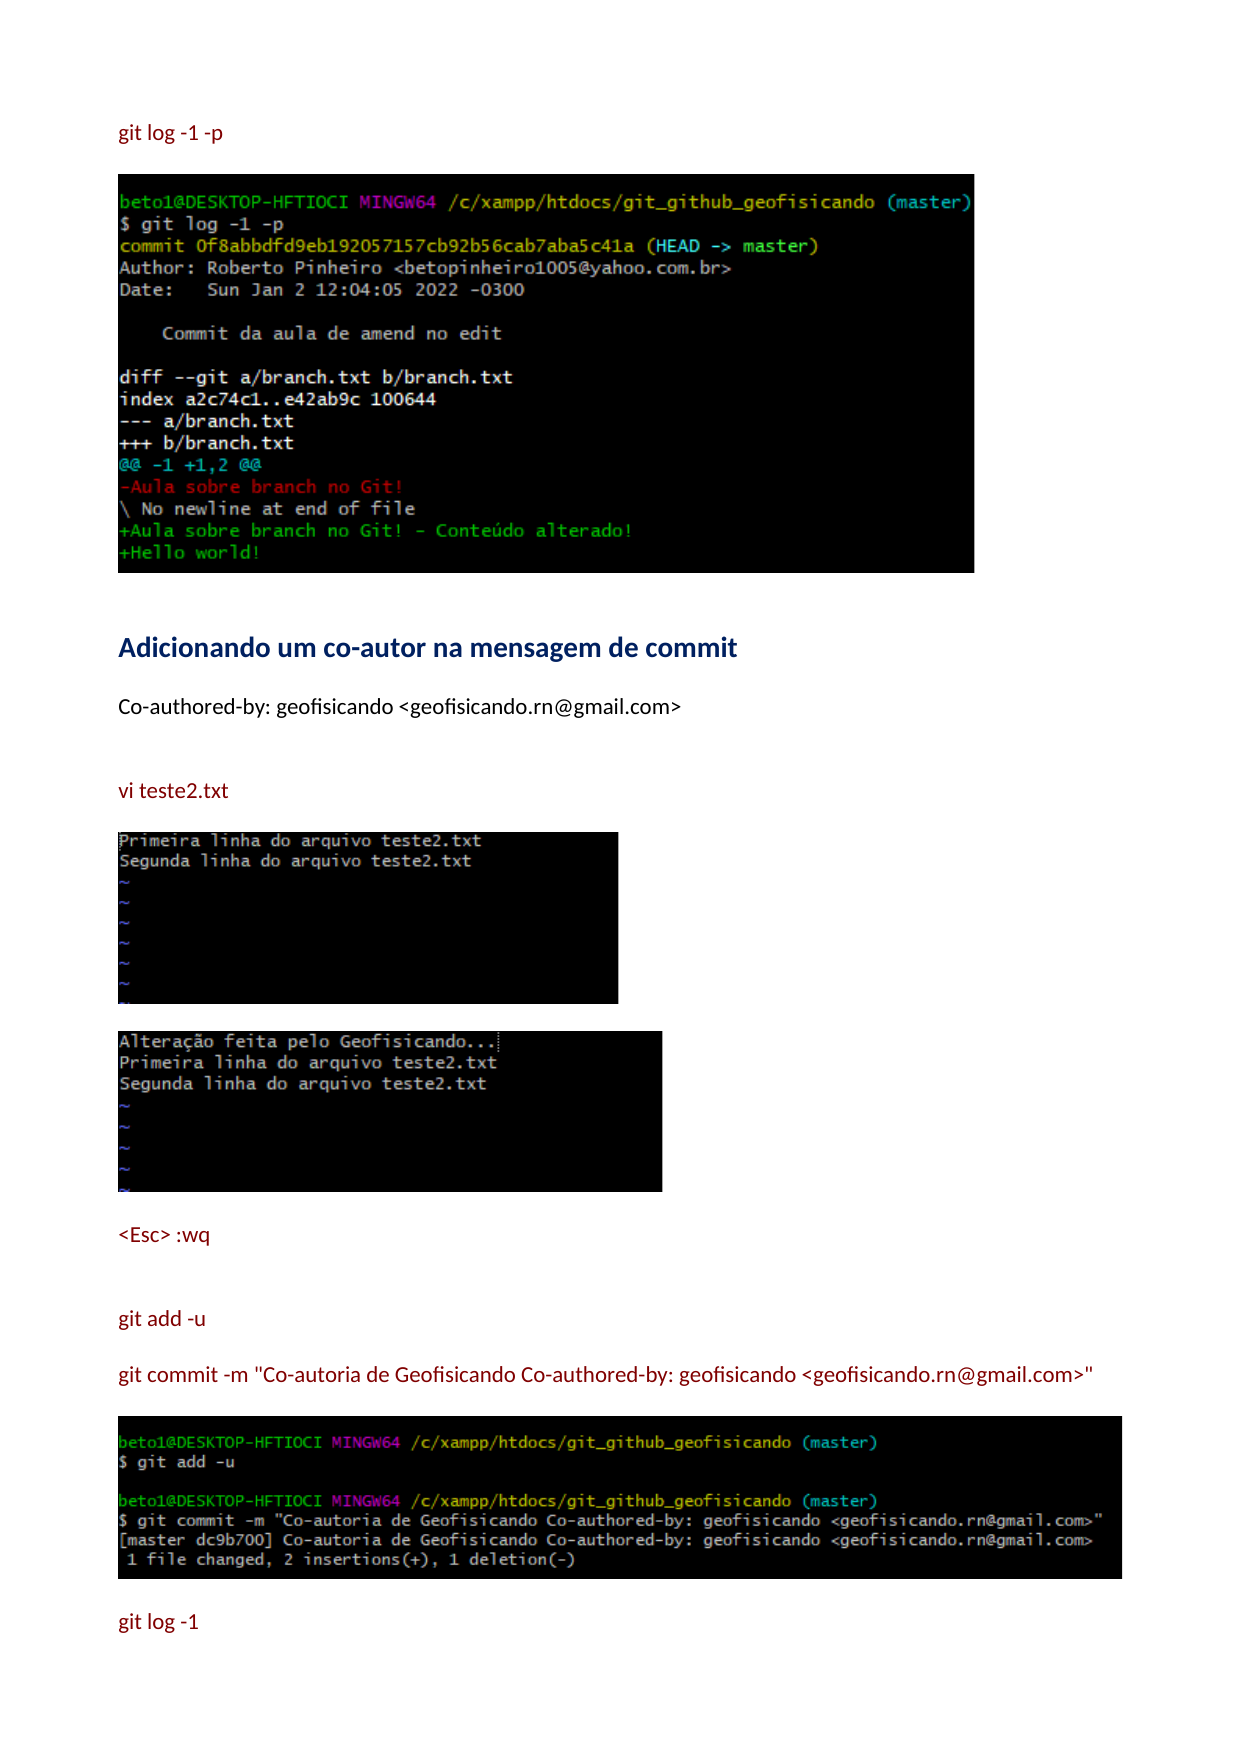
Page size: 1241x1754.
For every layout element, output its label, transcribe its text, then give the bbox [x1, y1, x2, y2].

picture [118, 832, 619, 1004]
text git commit -m "Co-autoria de Geofisicando Co-authored-by: geofisicando <geofisicando.rn@gmail.com>" [118, 1360, 1122, 1388]
text vi teste2.txt [118, 776, 1122, 804]
text git log -1 -p [118, 118, 1122, 146]
picture [118, 174, 975, 573]
text git add -u [118, 1304, 1122, 1332]
text Co-authored-by: geofisicando <geofisicando.rn@gmail.com> [118, 692, 1122, 720]
picture [118, 1031, 663, 1192]
text <Esc> :wq [118, 1220, 1122, 1248]
picture [118, 1416, 1123, 1579]
subtitle Adicionando um co-autor na mensagem de commit [118, 629, 1122, 664]
text git log -1 [118, 1607, 1122, 1635]
